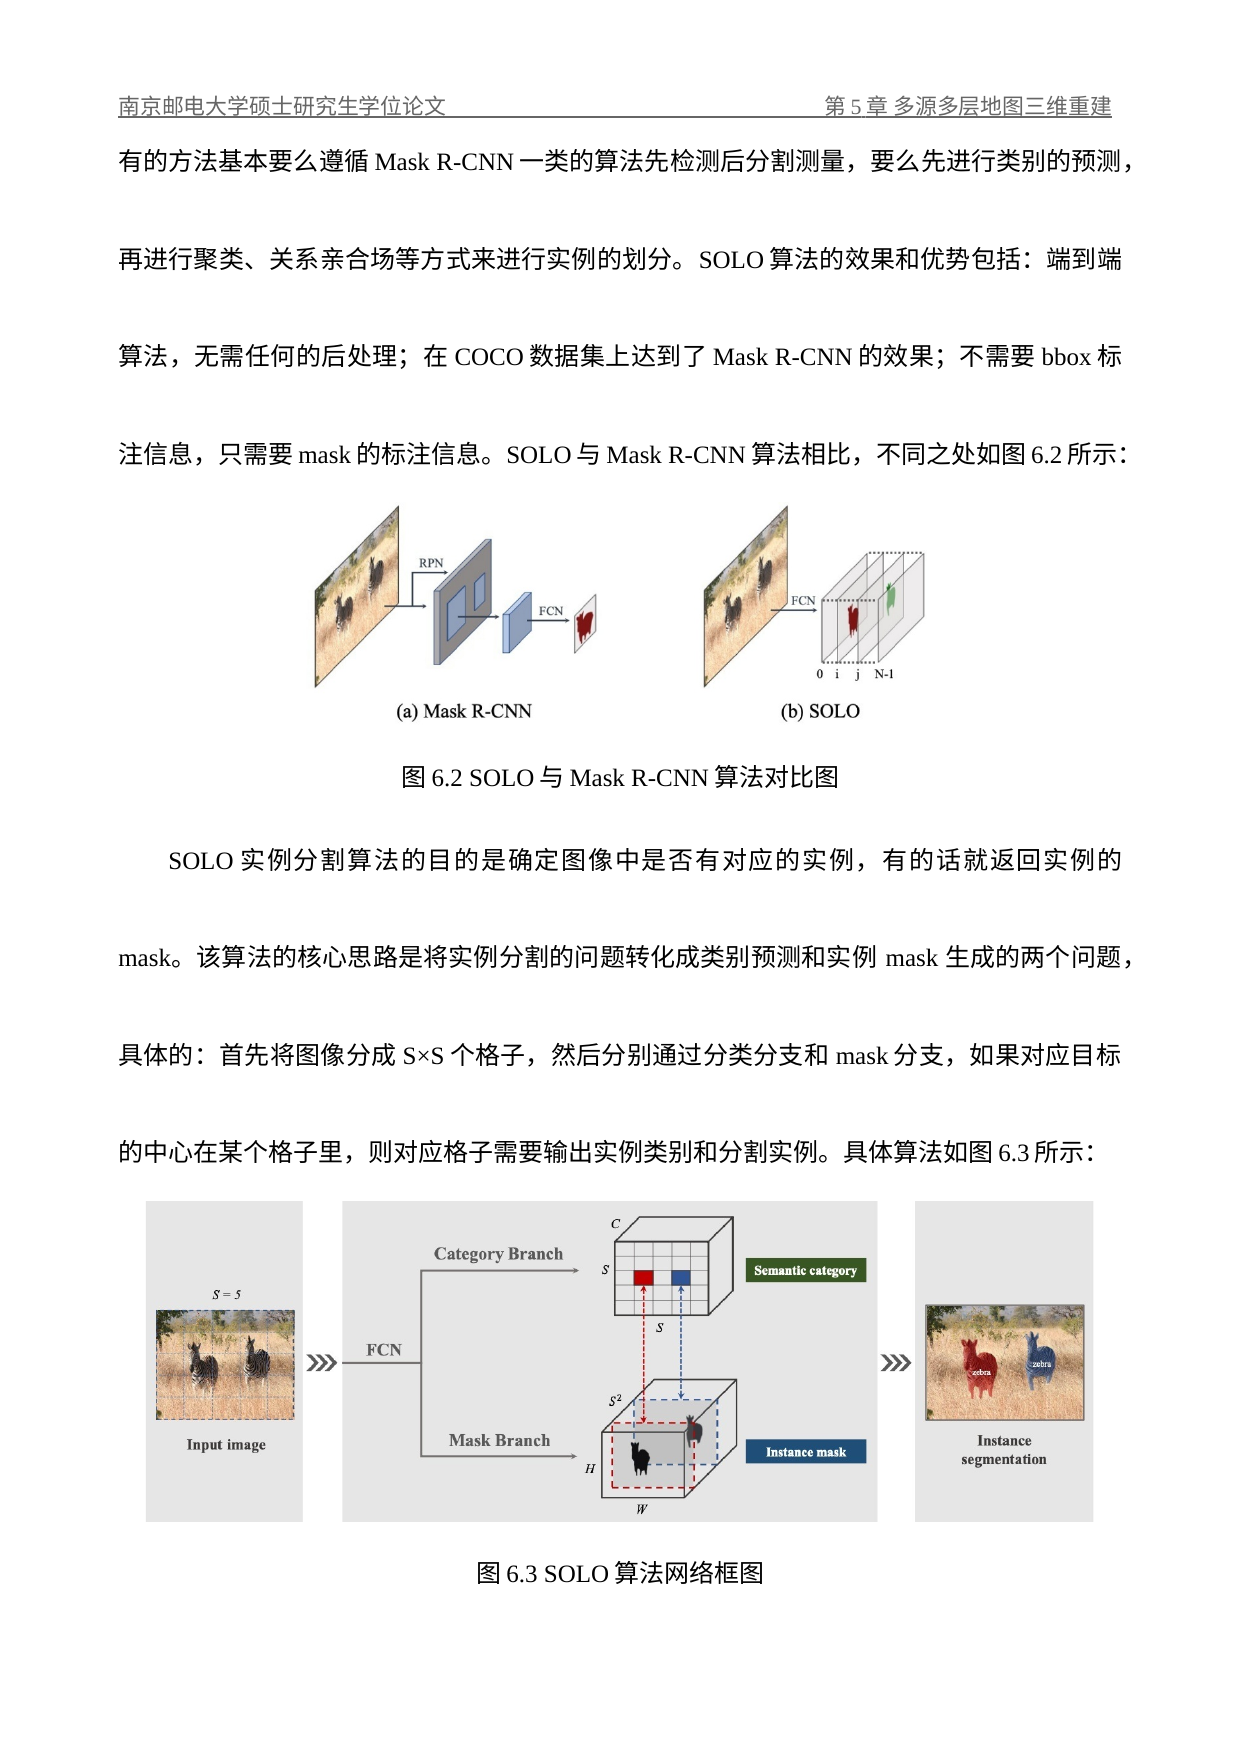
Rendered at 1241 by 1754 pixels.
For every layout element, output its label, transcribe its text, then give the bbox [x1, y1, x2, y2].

text SOLO实例分割算法的目的是确定图像中是否有对应的实例，有的话就返回实例的mask。该算法的核心思路是将实例分割的问题转化成类别预测和实例 mask 生成的两个问题，具体的：首先将图像分成S×S个格子，然后分别通过分类分支和mask分支，如果对应目标的中心在某个格子里，则对应格子需要输出实例类别和分割实例。具体算法如图6.3所示： [118, 826, 1122, 1183]
picture [302, 502, 938, 729]
text 图6.2 SOLO与Mask R-CNN算法对比图 [118, 743, 1122, 808]
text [118, 127, 1122, 485]
text 图6.3 SOLO算法网络框图 [118, 1539, 1122, 1604]
picture [144, 1201, 1096, 1522]
